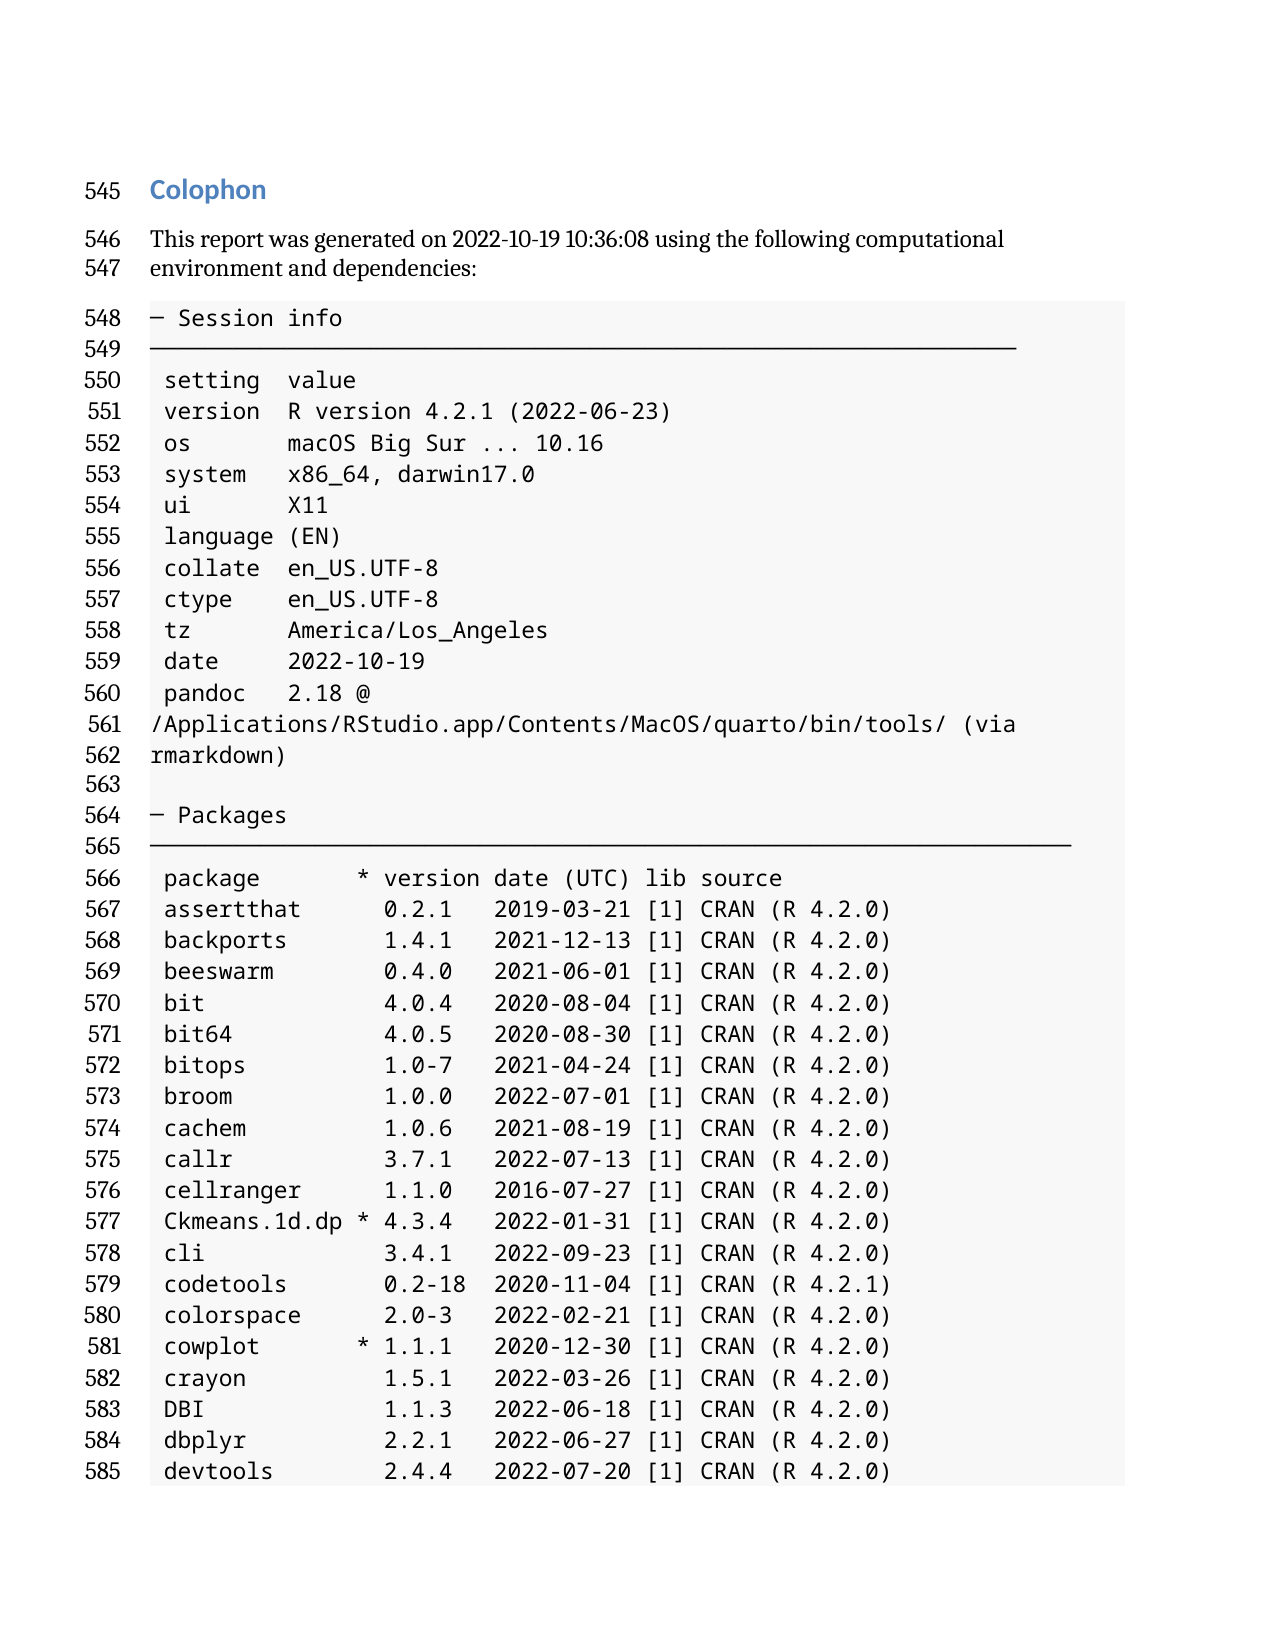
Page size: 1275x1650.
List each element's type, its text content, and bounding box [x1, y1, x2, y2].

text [150, 301, 1125, 1486]
text This report was generated on 2022-10-19 10:36:08 using the following computational environment and dependencies: [150, 225, 1125, 283]
subtitle Colophon [150, 171, 1125, 206]
